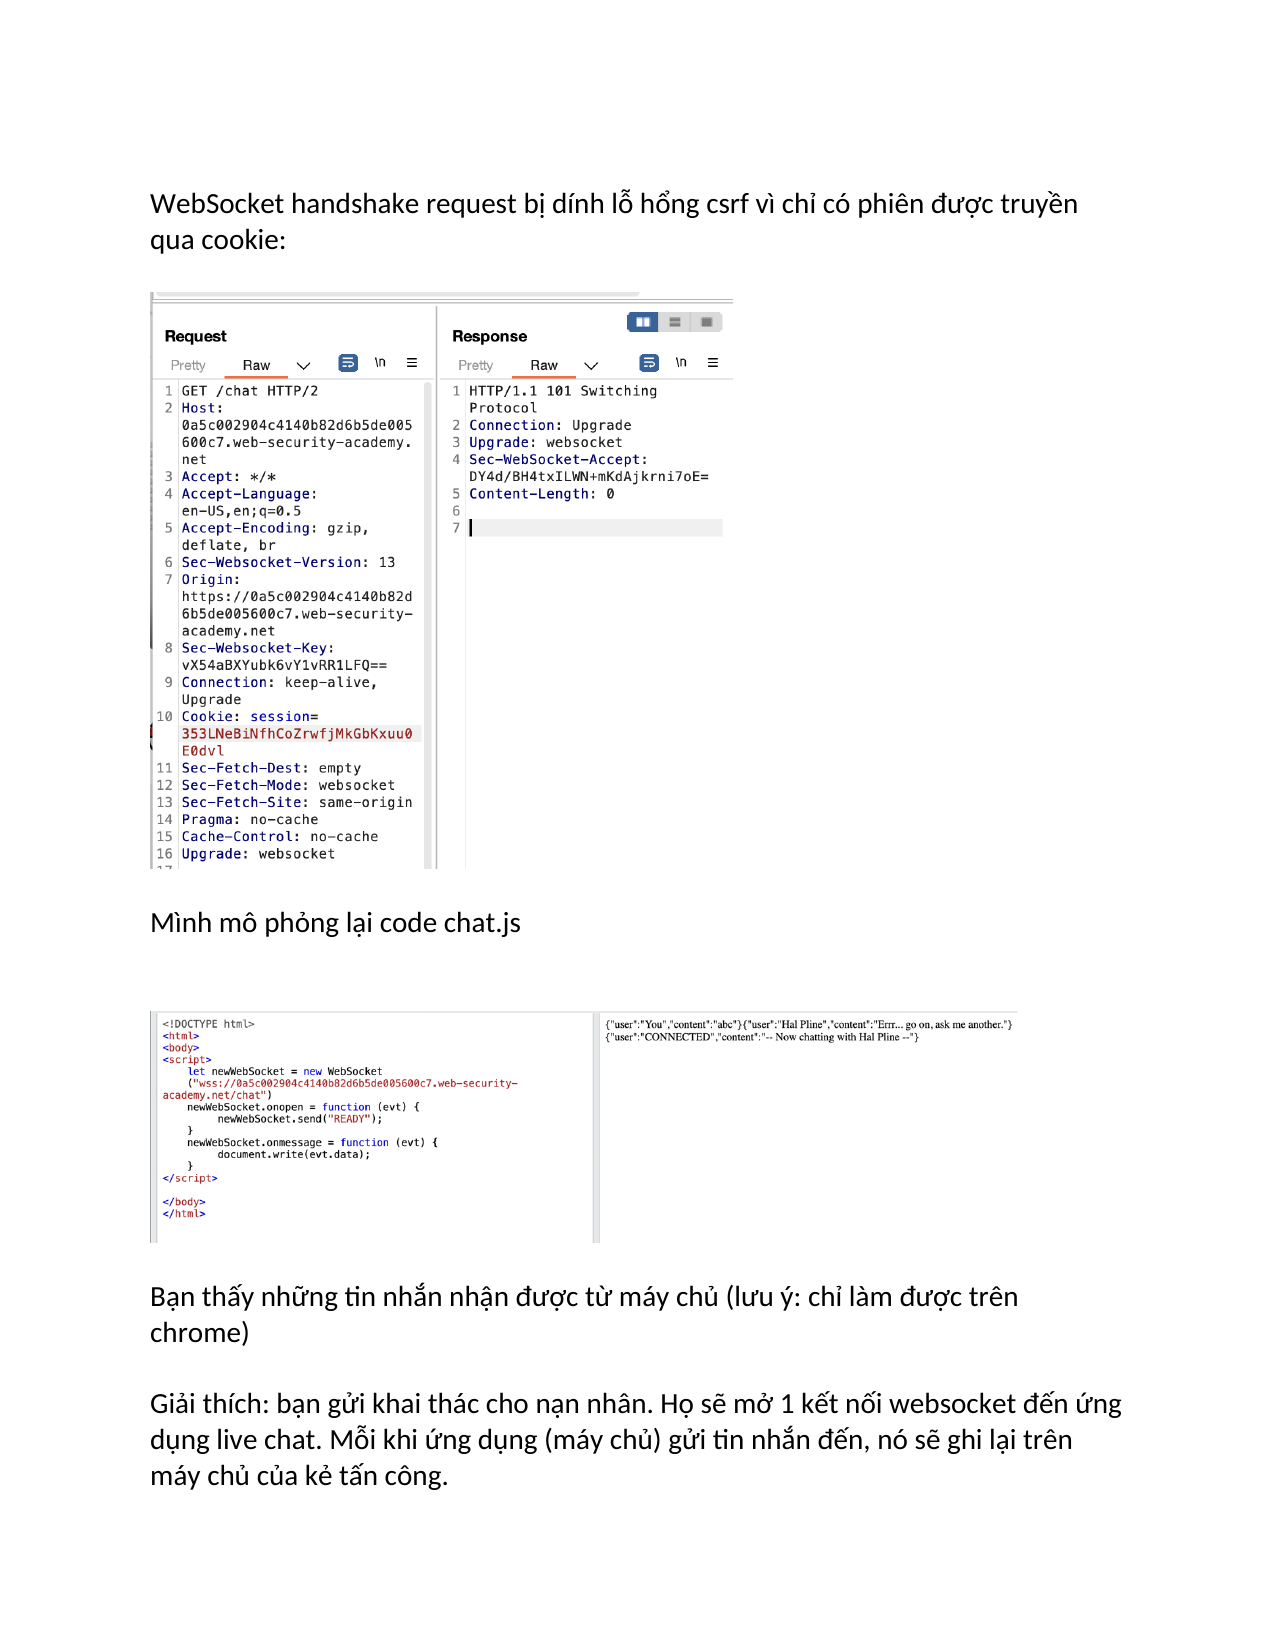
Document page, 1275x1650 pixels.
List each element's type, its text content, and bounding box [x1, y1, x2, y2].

picture [150, 1011, 1018, 1243]
text Mình mô phỏng lại code chat.js [150, 904, 1125, 940]
text Giải thích: bạn gửi khai thác cho nạn nhân. Họ sẽ mở 1 kết nối websocket đến ứng dụng live chat. Mỗi khi ứng dụng (máy chủ) gửi tin nhắn đến, nó sẽ ghi lại trên máy chủ của kẻ tấn công. [150, 1385, 1125, 1492]
picture [150, 292, 733, 869]
text Bạn thấy những tin nhắn nhận được từ máy chủ (lưu ý: chỉ làm được trên chrome) [150, 1278, 1125, 1350]
text WebSocket handshake request bị dính lỗ hổng csrf vì chỉ có phiên được truyền qua cookie: [150, 186, 1125, 257]
